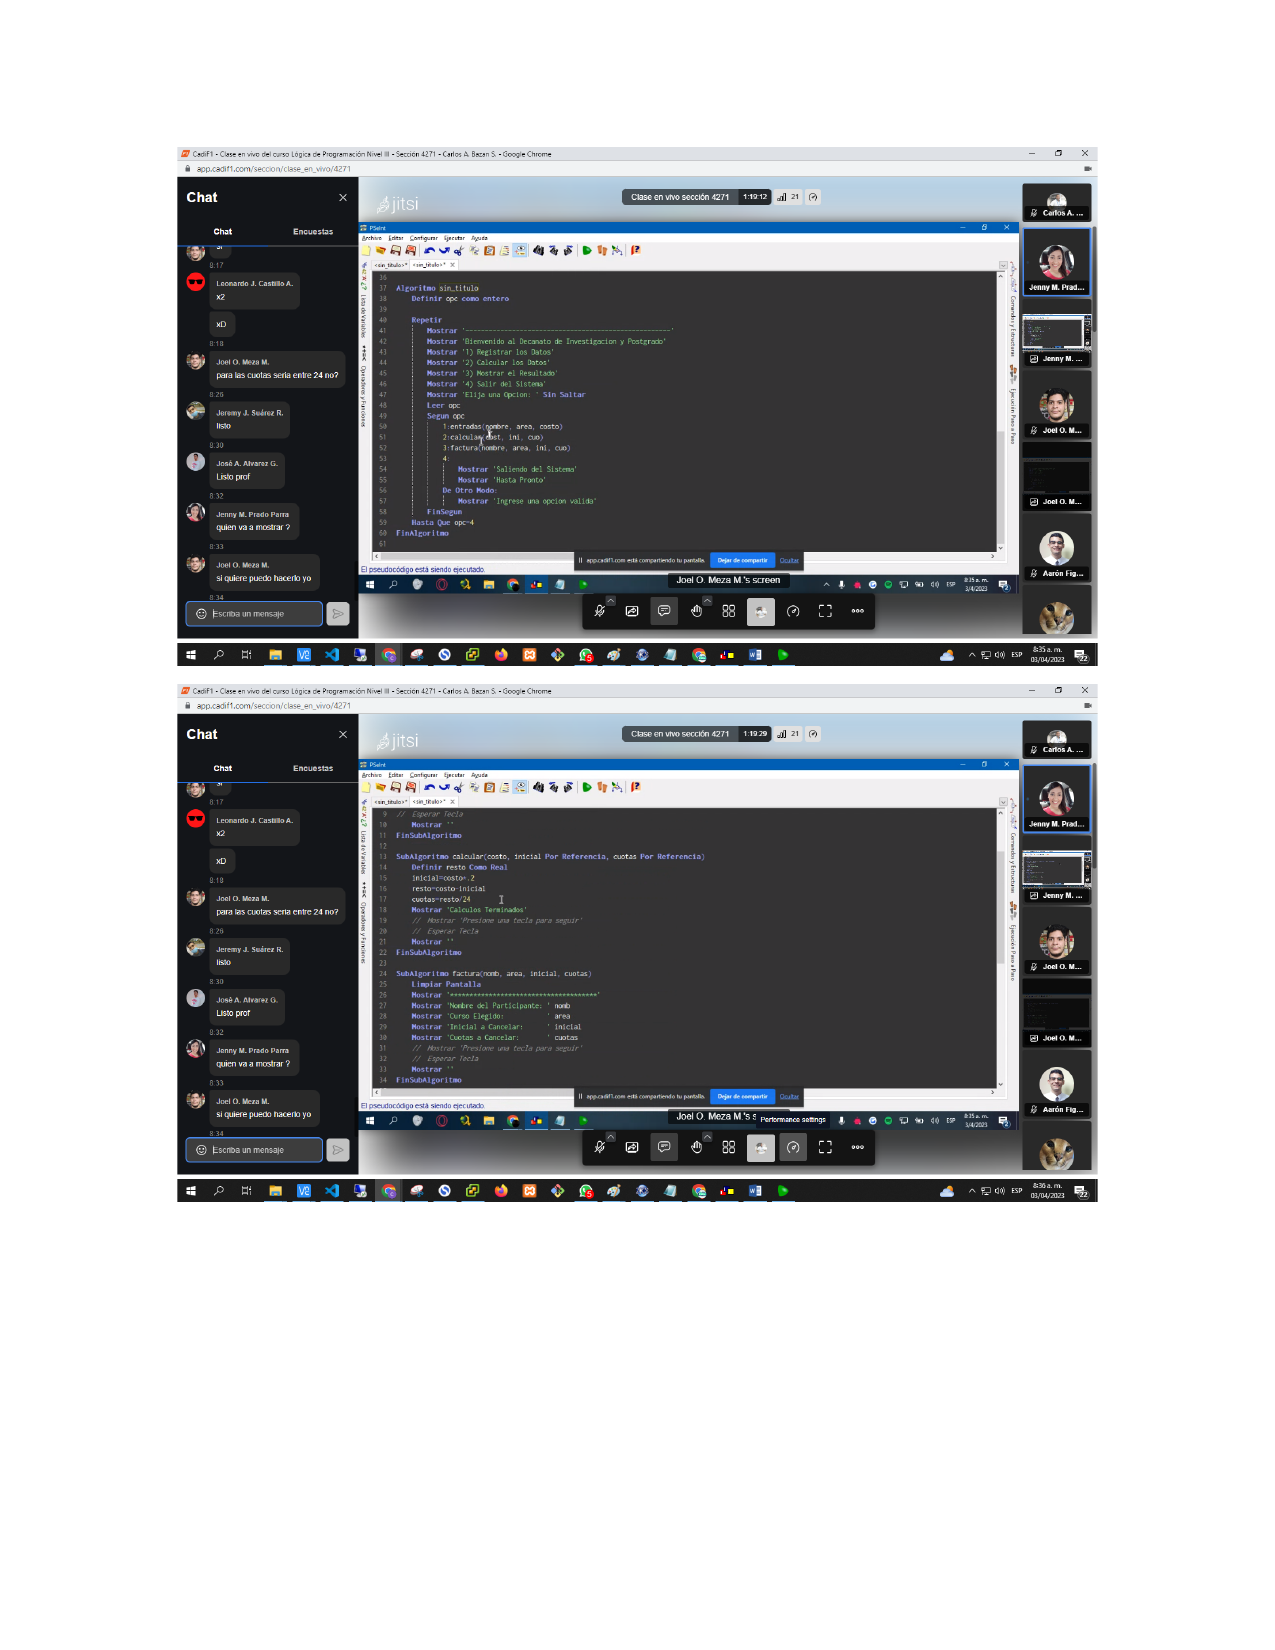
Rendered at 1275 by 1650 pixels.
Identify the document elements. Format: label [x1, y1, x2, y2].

picture [177, 684, 1098, 1202]
picture [177, 147, 1098, 666]
